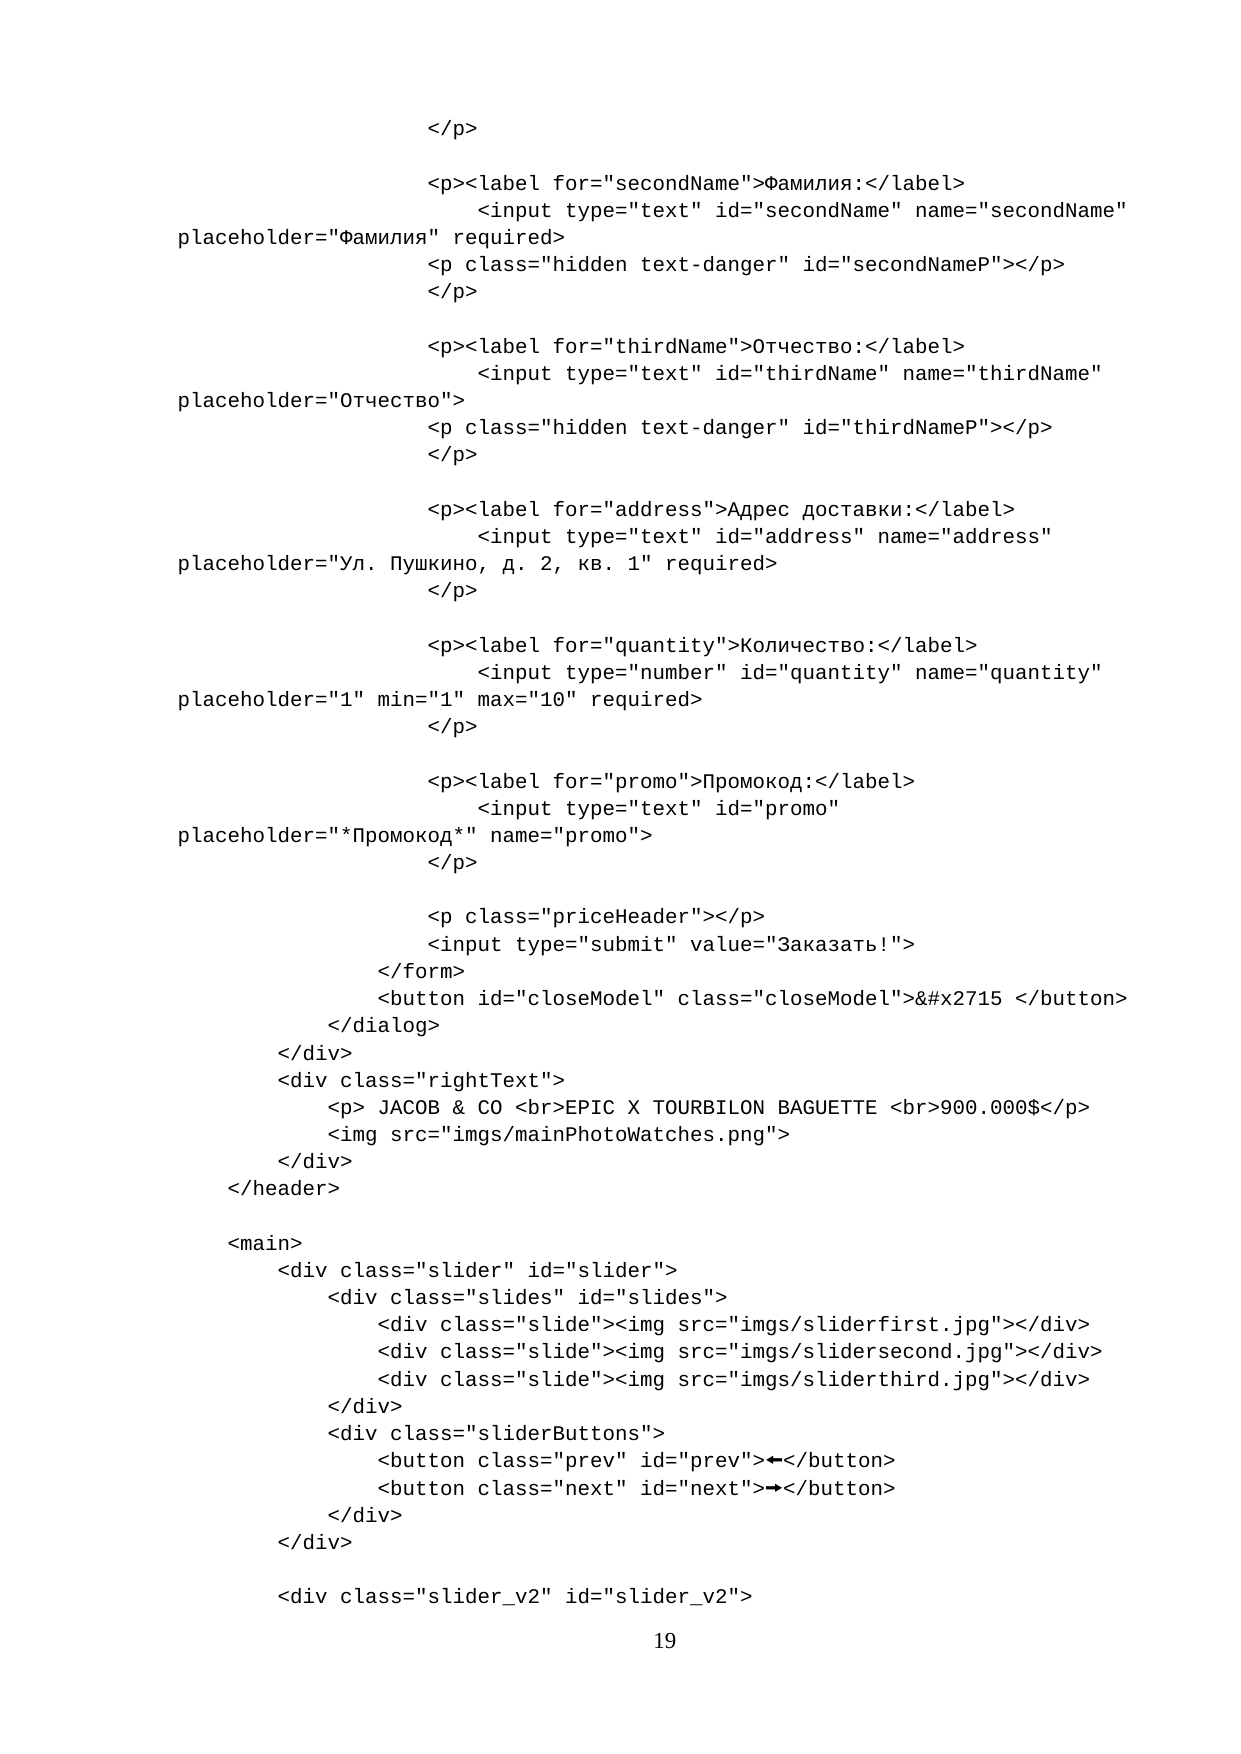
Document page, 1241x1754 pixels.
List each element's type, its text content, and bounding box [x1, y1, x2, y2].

text <button id="closeModel" class="closeModel">&#x2715 </button> [177, 988, 1152, 1012]
text </header> [177, 1178, 1152, 1202]
text </div> [177, 1396, 1152, 1419]
text <p><label for="address">Адрес доставки:</label> [177, 499, 1152, 522]
text </p> [177, 444, 1152, 468]
text </div> [177, 1151, 1152, 1175]
text <input type="text" id="secondName" name="secondName" placeholder="Фамилия" required> [177, 200, 1152, 251]
text </div> [177, 1532, 1152, 1556]
text <p class="priceHeader"></p> [177, 907, 1152, 930]
text <div class="slider_v2" id="slider_v2"> [177, 1586, 1152, 1610]
text <div class="slide"><img src="imgs/sliderthird.jpg"></div> [177, 1369, 1152, 1392]
text <div class="slider" id="slider"> [177, 1260, 1152, 1284]
text <div class="sliderButtons"> [177, 1423, 1152, 1447]
text <div class="slide"><img src="imgs/slidersecond.jpg"></div> [177, 1342, 1152, 1365]
text <input type="submit" value="Заказать!"> [177, 934, 1152, 957]
text <p><label for="secondName">Фамилия:</label> [177, 172, 1152, 196]
text </p> [177, 716, 1152, 740]
text <input type="text" id="thirdName" name="thirdName" placeholder="Отчество"> [177, 363, 1152, 414]
text </p> [177, 580, 1152, 604]
text <main> [177, 1233, 1152, 1256]
text <p><label for="promo">Промокод:</label> [177, 771, 1152, 794]
text </p> [177, 852, 1152, 876]
text <button class="prev" id="prev">🠘</button> [177, 1450, 1152, 1474]
text </div> [177, 1042, 1152, 1066]
text <input type="text" id="address" name="address" placeholder="Ул. Пушкино, д. 2, кв. 1" required> [177, 526, 1152, 577]
text <p> JACOB & CO <br>EPIC X TOURBILON BAGUETTE <br>900.000$</p> [177, 1097, 1152, 1121]
text <p><label for="thirdName">Отчество:</label> [177, 336, 1152, 359]
text <div class="slides" id="slides"> [177, 1287, 1152, 1311]
text <input type="number" id="quantity" name="quantity" placeholder="1" min="1" max="10" required> [177, 662, 1152, 713]
text <p class="hidden text-danger" id="thirdNameP"></p> [177, 417, 1152, 441]
text </p> [177, 281, 1152, 305]
text <button class="next" id="next">🠚</button> [177, 1477, 1152, 1501]
text <p class="hidden text-danger" id="secondNameP"></p> [177, 254, 1152, 278]
text <div class="rightText"> [177, 1070, 1152, 1093]
text <img src="imgs/mainPhotoWatches.png"> [177, 1124, 1152, 1148]
text </div> [177, 1505, 1152, 1528]
text <input type="text" id="promo" placeholder="*Промокод*" name="promo"> [177, 798, 1152, 849]
text <div class="slide"><img src="imgs/sliderfirst.jpg"></div> [177, 1314, 1152, 1338]
text </p> [177, 118, 1152, 142]
text </dialog> [177, 1015, 1152, 1039]
text </form> [177, 961, 1152, 984]
text <p><label for="quantity">Количество:</label> [177, 635, 1152, 658]
